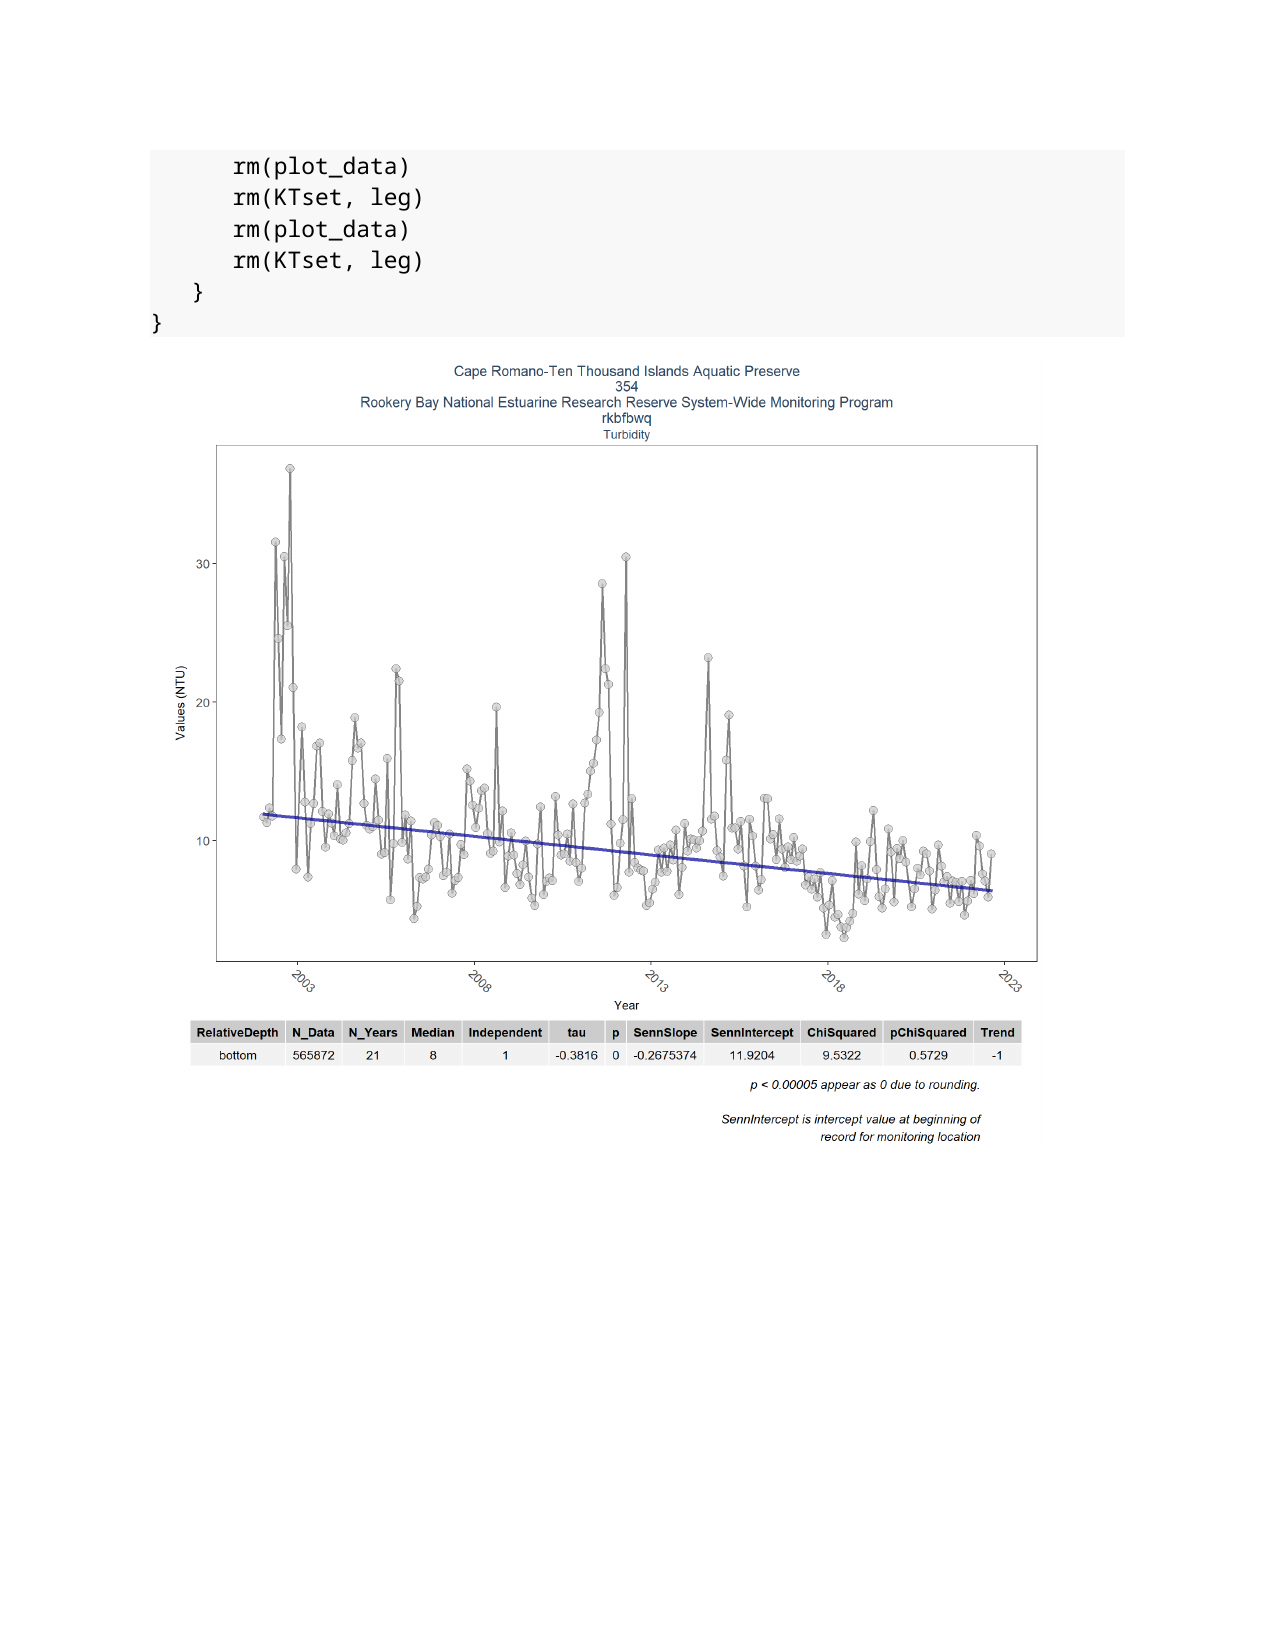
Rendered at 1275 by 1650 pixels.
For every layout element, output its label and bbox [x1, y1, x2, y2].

text [150, 150, 1125, 337]
picture [168, 358, 1044, 1146]
